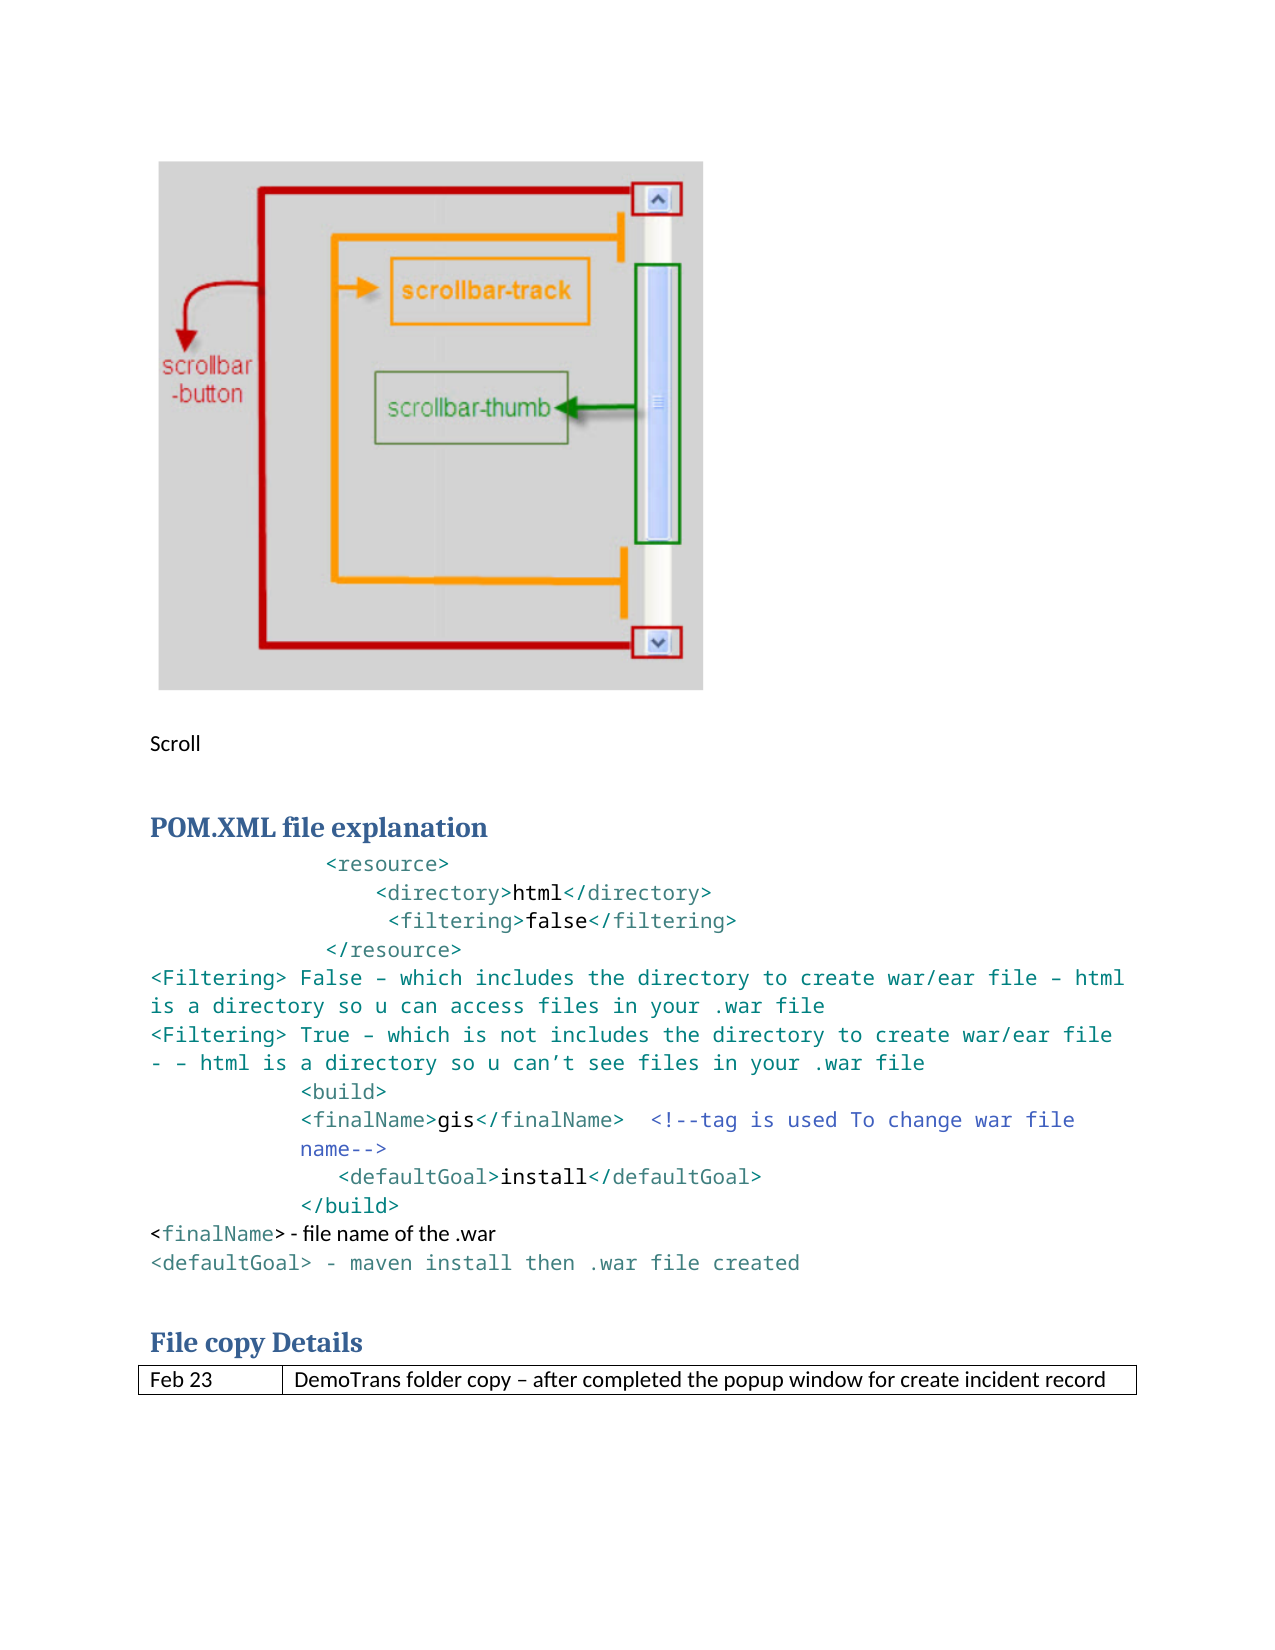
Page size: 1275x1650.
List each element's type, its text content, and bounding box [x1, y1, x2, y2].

picture [150, 150, 722, 704]
text </build> [225, 1191, 1125, 1219]
text <build> [225, 1077, 1125, 1105]
text <resource> [150, 849, 1125, 878]
text <filtering>false</filtering> [150, 906, 1125, 935]
table_header DemoTrans folder copy – after completed the popup window for create incident record [283, 1366, 1136, 1394]
text <finalName>gis</finalName> <!--tag is used To change war file name--> [300, 1105, 1125, 1162]
text <defaultGoal> - maven install then .war file created [150, 1248, 1125, 1276]
subtitle File copy Details [150, 1326, 1125, 1359]
text <Filtering> True – which is not includes the directory to create war/ear file - – html is a directory so u can’t see files in your .war file [150, 1020, 1125, 1077]
text </resource> [150, 935, 1125, 963]
text <finalName> - file name of the .war [150, 1219, 1125, 1248]
text <Filtering> False – which includes the directory to create war/ear file – html is a directory so u can access files in your .war file [150, 963, 1125, 1020]
subtitle POM.XML file explanation [150, 811, 1125, 844]
table_header Feb 23 [139, 1366, 282, 1394]
text Scroll [150, 729, 1125, 757]
text <defaultGoal>install</defaultGoal> [225, 1162, 1125, 1191]
text <directory>html</directory> [150, 878, 1125, 906]
